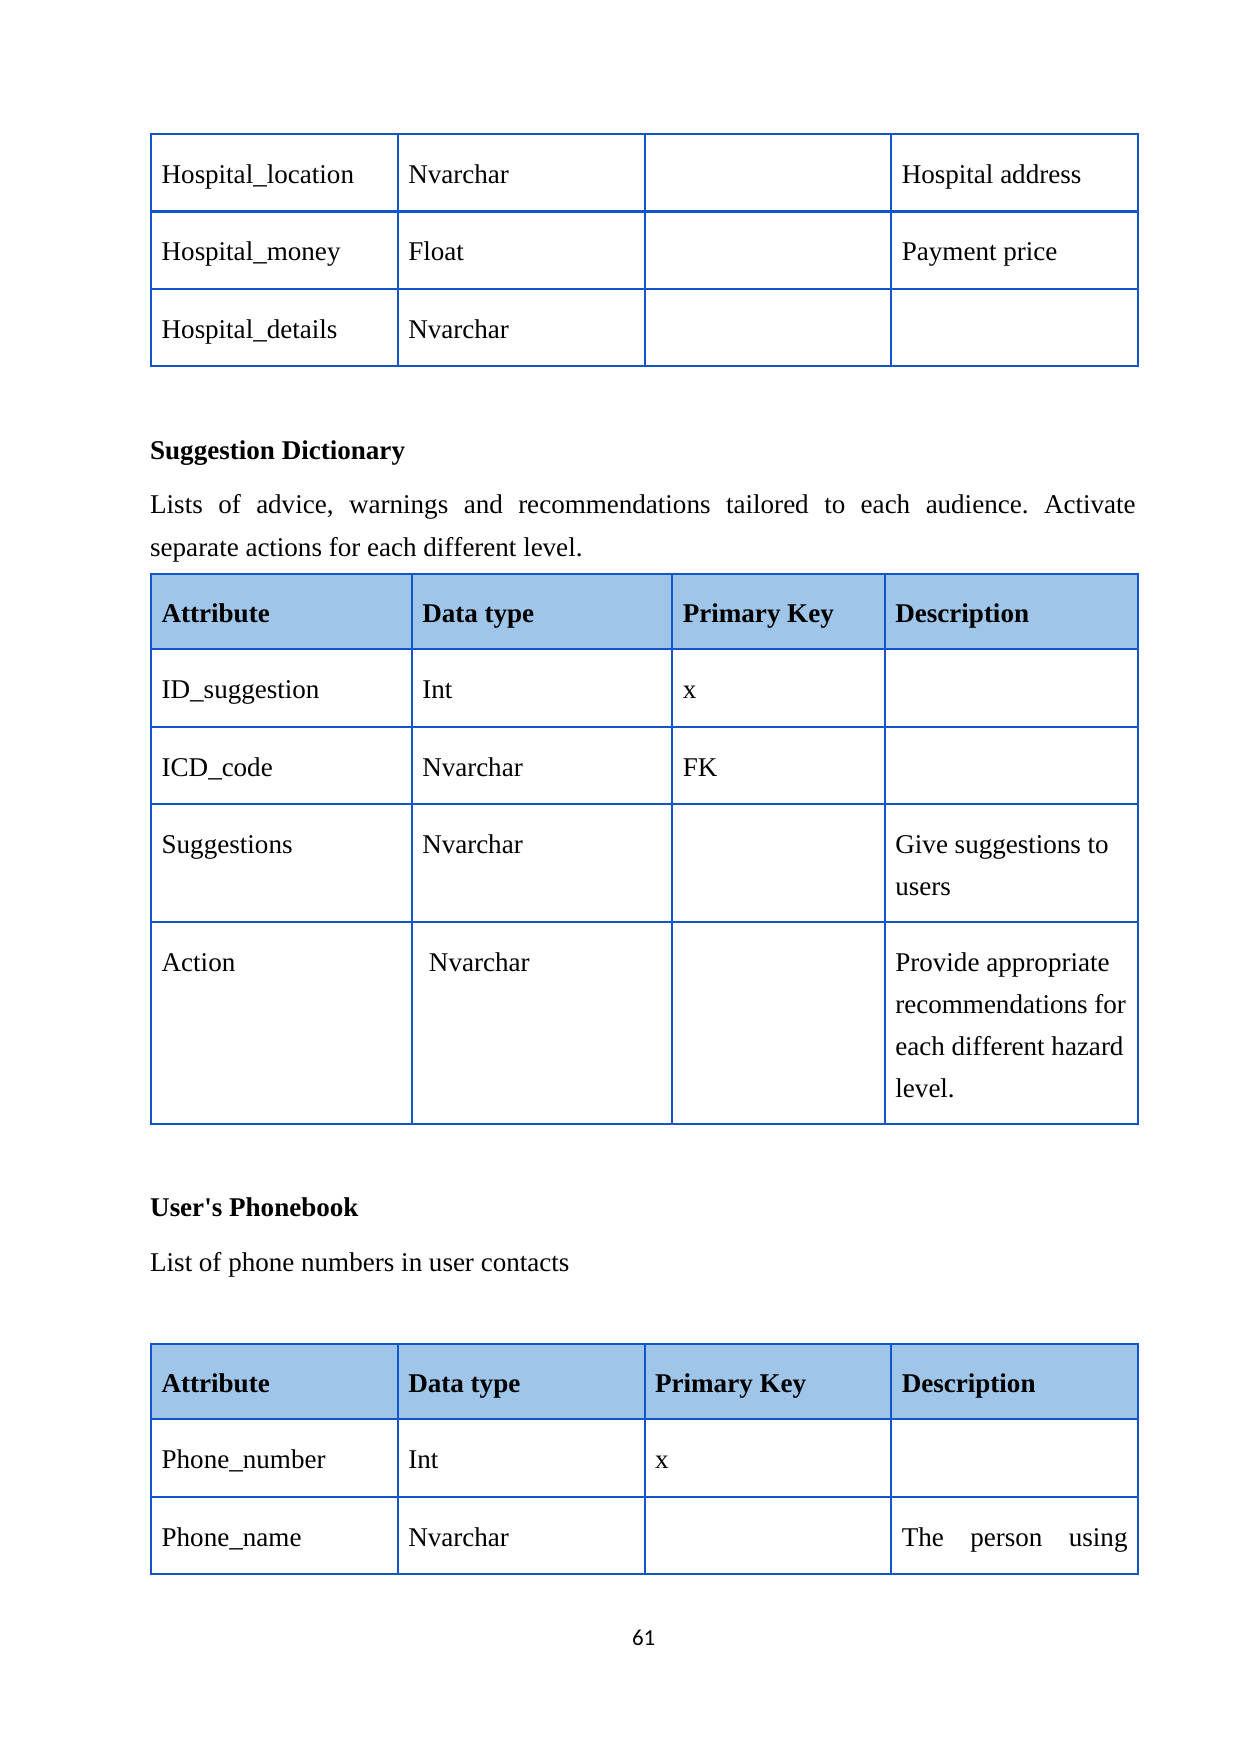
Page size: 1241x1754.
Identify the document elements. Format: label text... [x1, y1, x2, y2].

table_cell Float [399, 213, 644, 288]
table_cell ICD_code [152, 728, 411, 803]
table_cell Phone_number [152, 1420, 397, 1496]
table_cell [646, 1498, 890, 1573]
table_cell Phone_name [152, 1498, 397, 1573]
table_header Data type [413, 575, 671, 648]
table_cell [892, 1420, 1137, 1496]
table_cell FK [673, 728, 884, 803]
table_header Attribute [152, 575, 411, 648]
table_cell [892, 290, 1137, 365]
table_cell Nvarchar [399, 1498, 644, 1573]
table_cell [886, 728, 1137, 803]
text List of phone numbers in user contacts [150, 1246, 1137, 1277]
table_cell Payment price [892, 213, 1137, 288]
table_cell [673, 805, 884, 921]
text Suggestion Dictionary [150, 434, 1137, 465]
table_header Data type [399, 1345, 644, 1418]
table_cell x [646, 1420, 890, 1496]
table_header Description [886, 575, 1137, 648]
table_cell [886, 650, 1137, 726]
table_header Description [892, 1345, 1137, 1418]
table_cell x [673, 650, 884, 726]
table_cell Nvarchar [413, 805, 671, 921]
table_cell Action [152, 923, 411, 1122]
table_cell Nvarchar [413, 728, 671, 803]
table_header Primary Key [646, 1345, 890, 1418]
table_cell [646, 213, 890, 288]
table_cell Nvarchar [413, 923, 671, 1122]
table_cell [646, 135, 890, 210]
table_cell Hospital_location [152, 135, 397, 210]
table_cell Give suggestions to users [886, 805, 1137, 921]
table_cell Provide appropriate recommendations for each different hazard level. [886, 923, 1137, 1122]
table_cell Hospital_money [152, 213, 397, 288]
table_cell Nvarchar [399, 290, 644, 365]
table_cell ID_suggestion [152, 650, 411, 726]
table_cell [892, 1498, 1137, 1573]
text Lists of advice, warnings and recommendations tailored to each audience. Activate separate actions for each different level. [150, 489, 1137, 562]
table_cell Hospital address [892, 135, 1137, 210]
table_header Primary Key [673, 575, 884, 648]
table_cell Int [413, 650, 671, 726]
table_cell Hospital_details [152, 290, 397, 365]
table_cell [646, 290, 890, 365]
text User's Phonebook [150, 1192, 1137, 1223]
table_cell Nvarchar [399, 135, 644, 210]
table_cell [673, 923, 884, 1122]
table_cell Suggestions [152, 805, 411, 921]
table_header Attribute [152, 1345, 397, 1418]
table_cell Int [399, 1420, 644, 1496]
